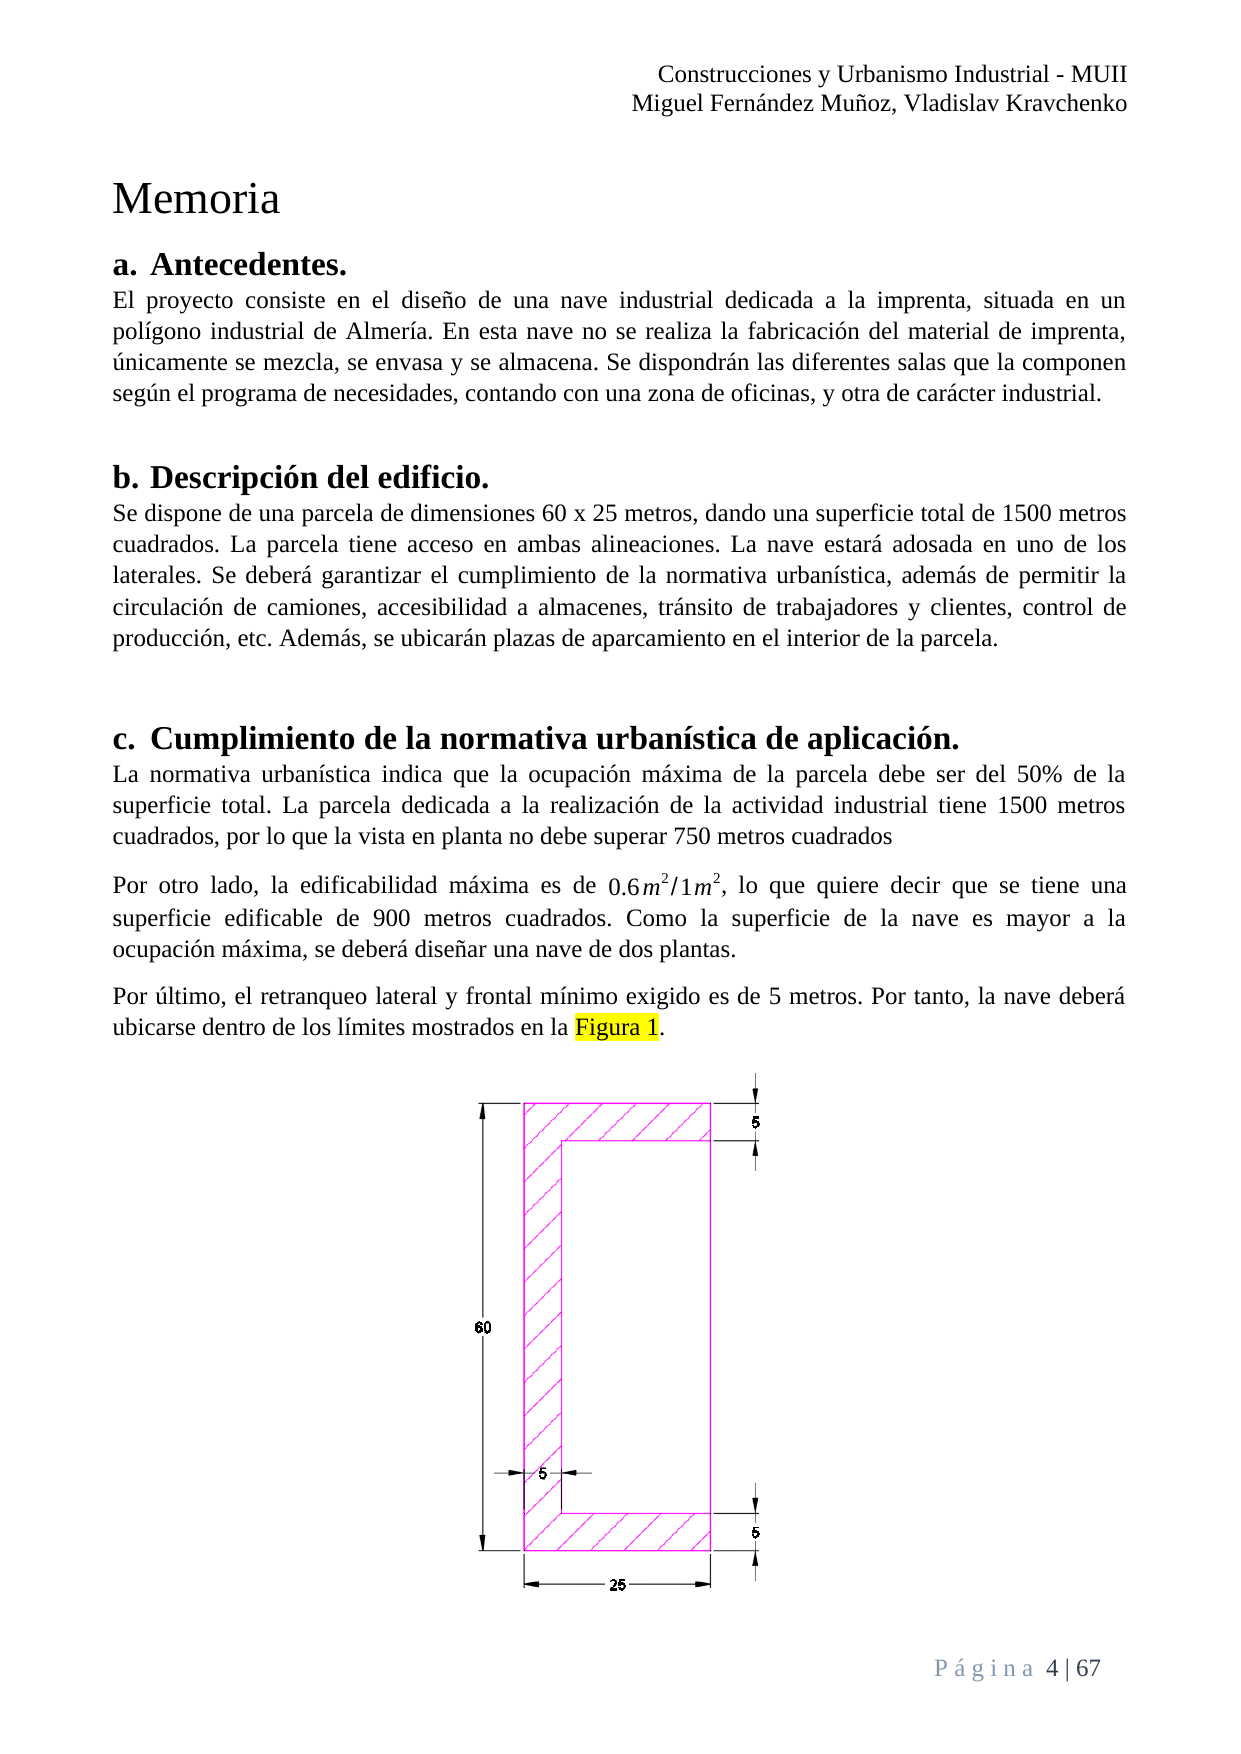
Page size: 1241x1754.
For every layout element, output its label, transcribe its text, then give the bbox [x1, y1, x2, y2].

subtitle Descripción del edificio. [112, 457, 1128, 495]
text Por último, el retranqueo lateral y frontal mínimo exigido es de 5 metros. Por tanto, la nave deberá ubicarse dentro de los límites mostrados en la Figura 1. [112, 981, 1128, 1041]
subtitle Antecedentes. [112, 244, 1128, 282]
text Se dispone de una parcela de dimensiones 60 x 25 metros, dando una superficie total de 1500 metros cuadrados. La parcela tiene acceso en ambas alineaciones. La nave estará adosada en uno de los laterales. Se deberá garantizar el cumplimiento de la normativa urbanística, además de permitir la circulación de camiones, accesibilidad a almacenes, tránsito de trabajadores y clientes, control de producción, etc. Además, se ubicarán plazas de aparcamiento en el interior de la parcela. [112, 498, 1128, 651]
text Por otro lado, la edificabilidad máxima es de , lo que quiere decir que se tiene una superficie edificable de 900 metros cuadrados. Como la superficie de la nave es mayor a la ocupación máxima, se deberá diseñar una nave de dos plantas. [112, 869, 1128, 962]
subtitle Cumplimiento de la normativa urbanística de aplicación. [112, 718, 1128, 756]
subtitle Memoria [112, 170, 1128, 223]
text La normativa urbanística indica que la ocupación máxima de la parcela debe ser del 50% de la superficie total. La parcela dedicada a la realización de la actividad industrial tiene 1500 metros cuadrados, por lo que la vista en planta no debe superar 750 metros cuadrados [112, 759, 1128, 850]
picture [460, 1060, 780, 1606]
list El proyecto consiste en el diseño de una nave industrial dedicada a la imprenta, situada en un polígono industrial de Almería. En esta nave no se realiza la fabricación del material de imprenta, únicamente se mezcla, se envasa y se almacena. Se dispondrán las diferentes salas que la componen según el programa de necesidades, contando con una zona de oficinas, y otra de carácter industrial. [112, 285, 1128, 407]
